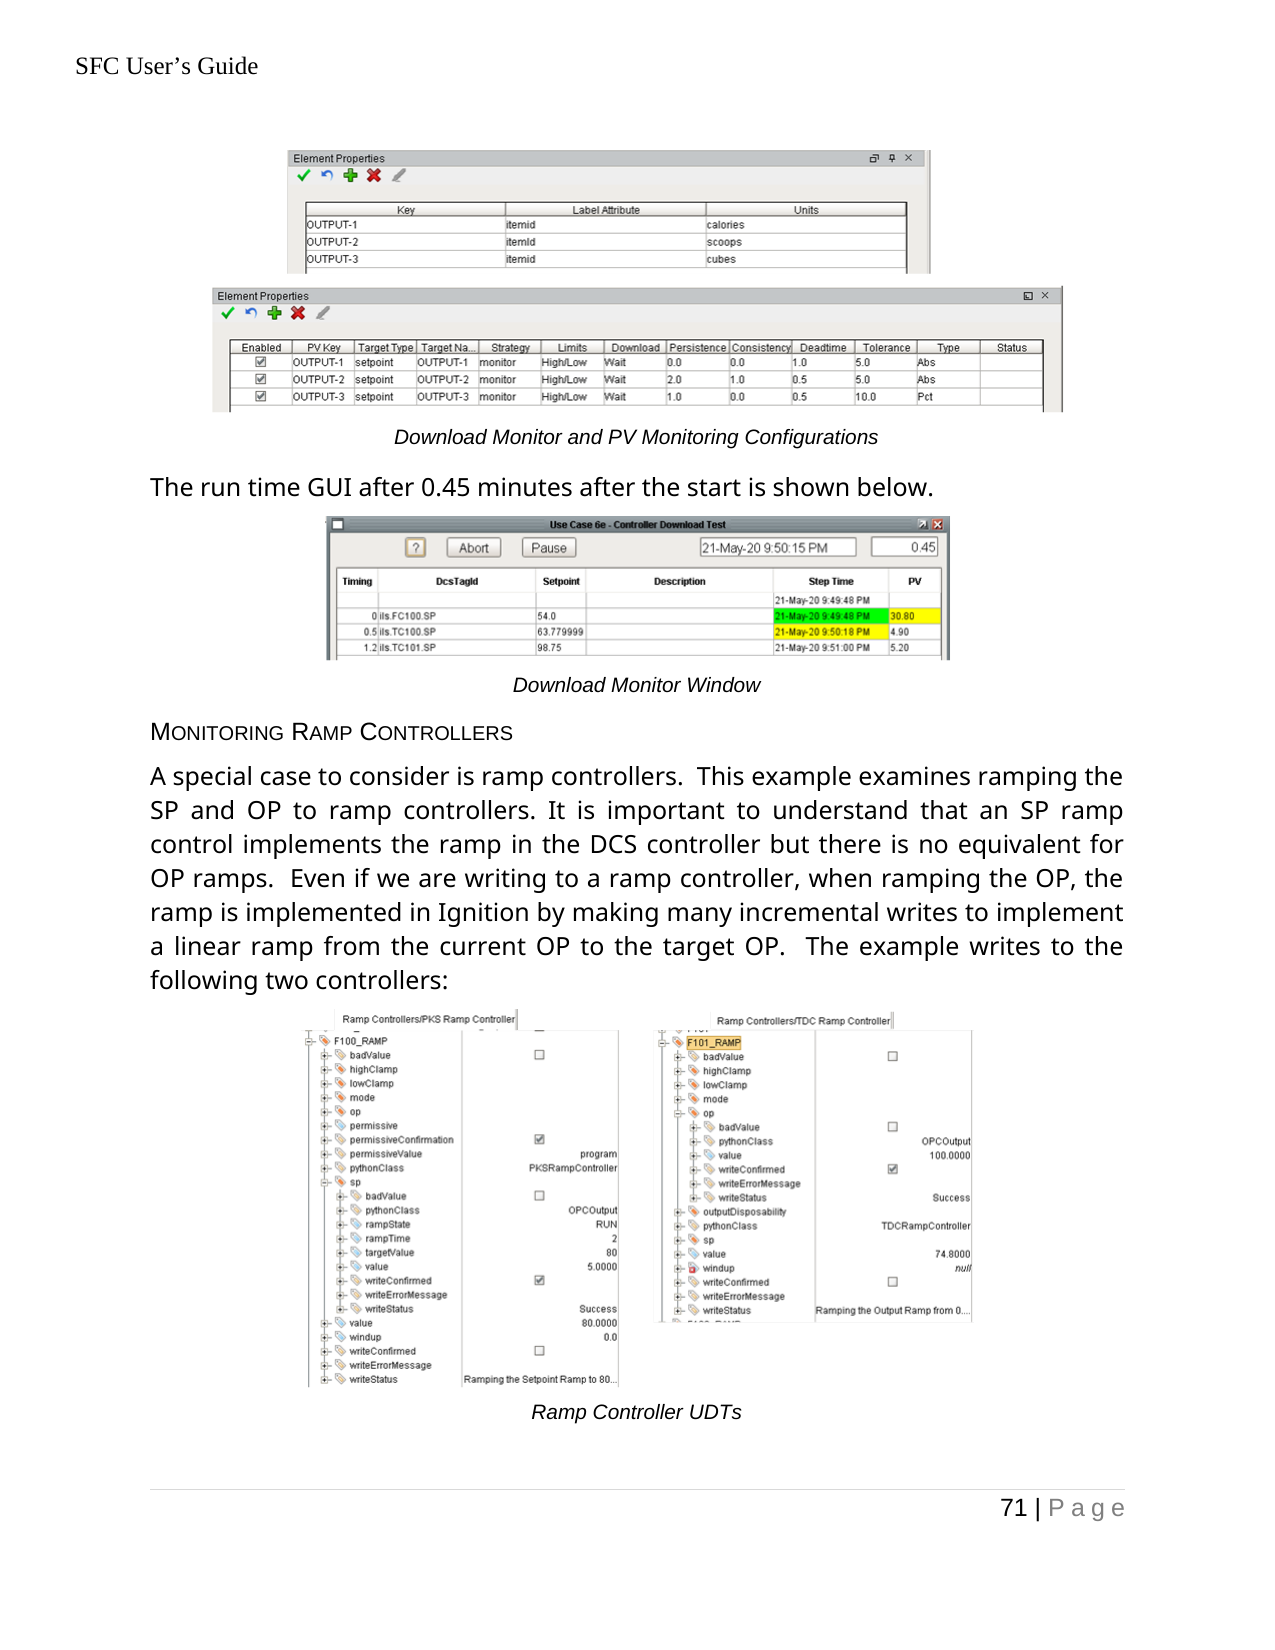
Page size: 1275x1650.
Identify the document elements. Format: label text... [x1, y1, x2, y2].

picture [300, 1009, 975, 1388]
text Ramp Controller UDTs [150, 1400, 1125, 1424]
picture [325, 516, 951, 661]
picture [211, 150, 1064, 413]
subtitle Monitoring Ramp Controllers [150, 717, 1125, 746]
text A special case to consider is ramp controllers. This example examines ramping the SP and OP to ramp controllers. It is important to understand that an SP ramp control implements the ramp in the DCS controller but there is no equivalent for OP ramps. Even if we are writing to a ramp controller, when ramping the OP, the ramp is implemented in Ignition by making many incremental writes to implement a linear ramp from the current OP to the target OP. The example writes to the following two controllers: [150, 759, 1125, 997]
text Download Monitor and PV Monitoring Configurations [150, 425, 1125, 449]
text The run time GUI after 0.45 minutes after the start is shown below. [150, 470, 1125, 504]
text Download Monitor Window [150, 673, 1125, 697]
